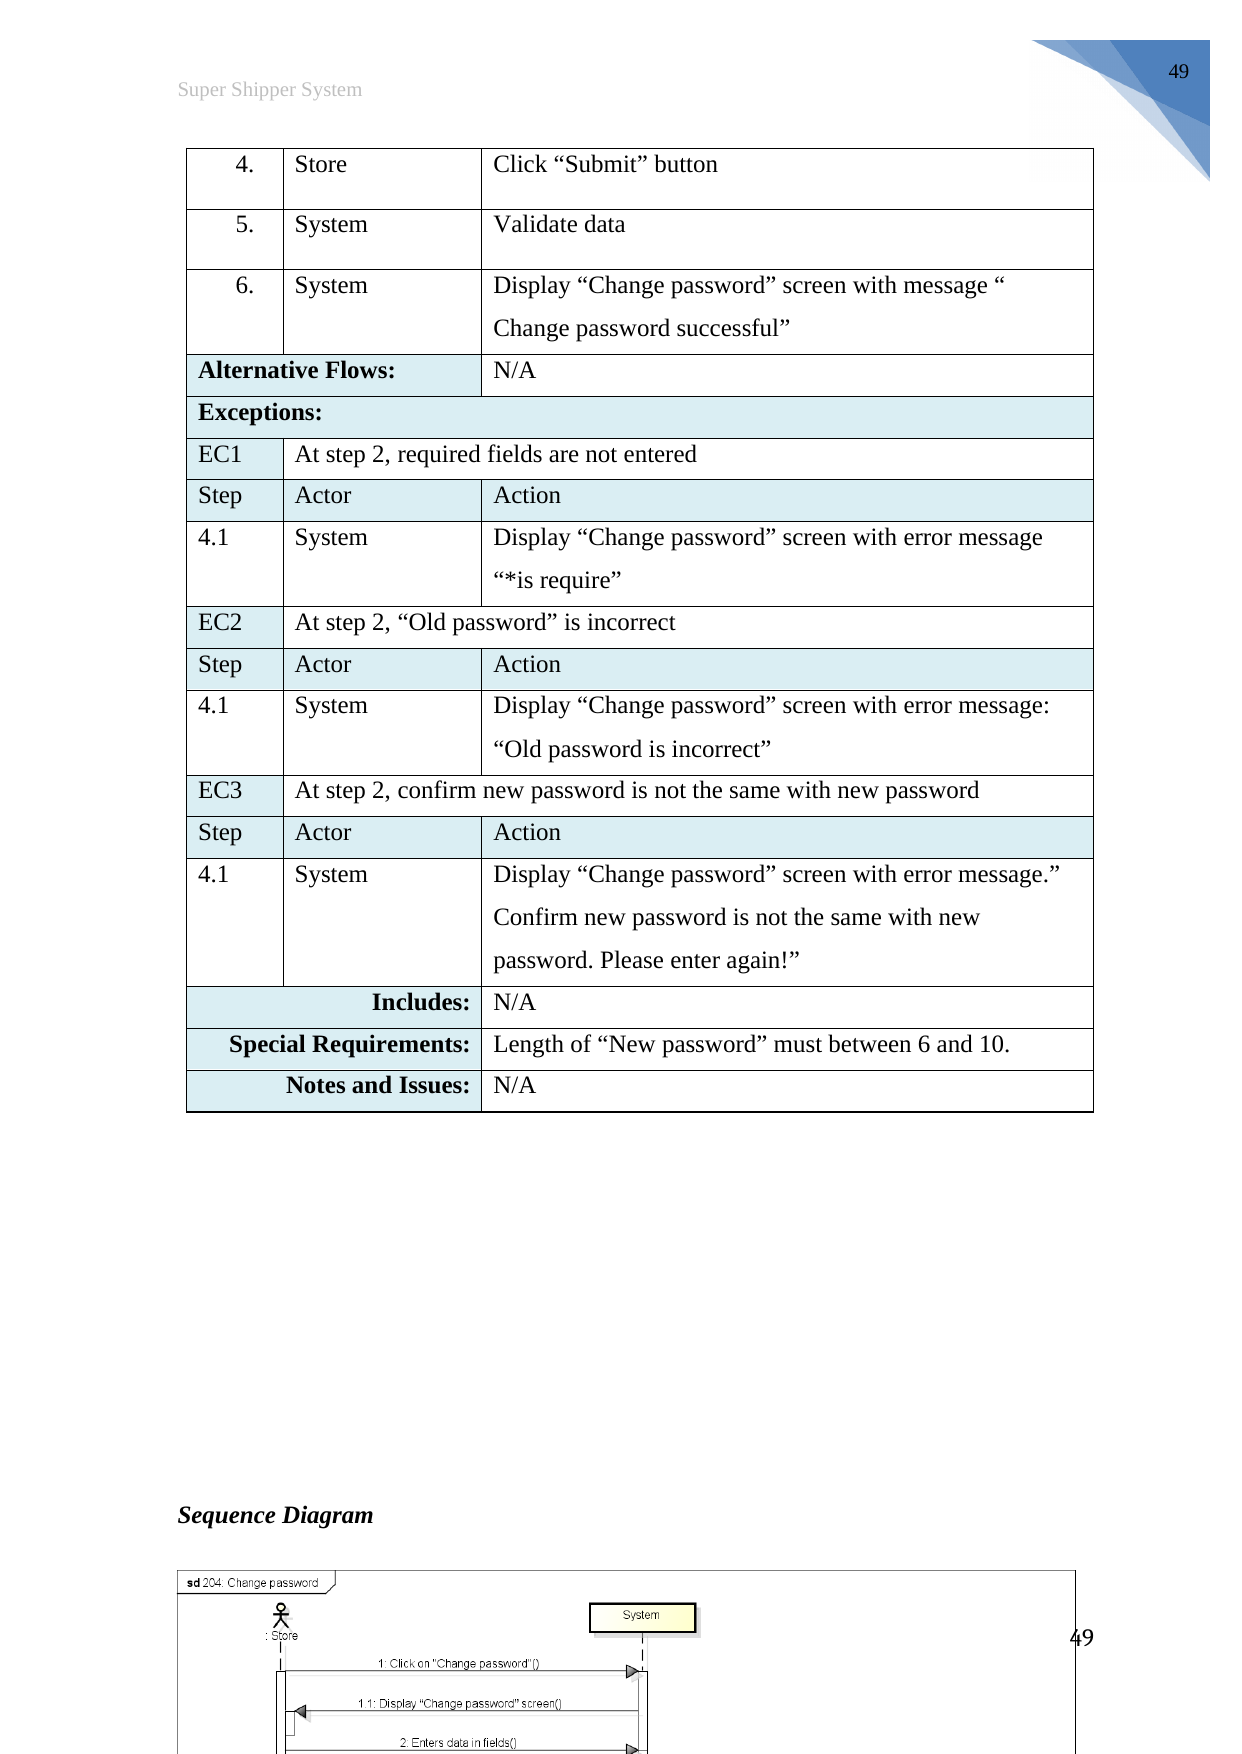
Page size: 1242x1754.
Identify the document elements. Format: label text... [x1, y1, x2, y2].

table_cell N/A [482, 355, 1093, 396]
table_cell Store [284, 149, 481, 208]
table_cell Click “Submit” button [482, 149, 1093, 208]
picture [1029, 40, 1210, 182]
table_cell 4.1 [187, 859, 283, 986]
table_cell Length of “New password” must between 6 and 10. [482, 1029, 1093, 1069]
table_cell Special Requirements: [187, 1029, 481, 1069]
table_cell At step 2, required fields are not entered [284, 439, 1093, 479]
table_cell Action [482, 649, 1093, 689]
table_cell Notes and Issues: [187, 1071, 481, 1111]
table_cell System [284, 859, 481, 986]
table_cell [187, 149, 283, 208]
table_cell System [284, 522, 481, 606]
table_cell At step 2, confirm new password is not the same with new password [284, 776, 1093, 816]
table_cell Display “Change password” screen with message “ Change password successful” [482, 270, 1093, 354]
table_cell System [284, 270, 481, 354]
table_cell N/A [482, 987, 1093, 1028]
table_cell System [284, 691, 481, 774]
table_cell Step [187, 817, 283, 858]
table_cell Validate data [482, 210, 1093, 269]
table_cell EC1 [187, 439, 283, 479]
table_cell [187, 270, 283, 354]
table_cell Exceptions: [187, 397, 1093, 438]
table_cell Display “Change password” screen with error message: “Old password is incorrect” [482, 691, 1093, 774]
text Sequence Diagram [177, 1501, 1094, 1529]
table_cell System [284, 210, 481, 269]
table_cell [187, 210, 283, 269]
table_cell Step [187, 480, 283, 521]
table_cell EC2 [187, 607, 283, 648]
table_cell Actor [284, 817, 481, 858]
table_cell Step [187, 649, 283, 689]
table_cell 4.1 [187, 691, 283, 774]
table_cell Actor [284, 649, 481, 689]
table_cell At step 2, “Old password” is incorrect [284, 607, 1093, 648]
table_cell Alternative Flows: [187, 355, 481, 396]
table_cell Actor [284, 480, 481, 521]
table_cell Display “Change password” screen with error message “*is require” [482, 522, 1093, 606]
table_cell 4.1 [187, 522, 283, 606]
table_cell Action [482, 817, 1093, 858]
table_cell Display “Change password” screen with error message.” Confirm new password is not the same with new password. Please enter again!” [482, 859, 1093, 986]
table_cell Includes: [187, 987, 481, 1028]
table_cell EC3 [187, 776, 283, 816]
table_cell Action [482, 480, 1093, 521]
table_cell N/A [482, 1071, 1093, 1111]
picture [167, 1560, 1085, 1754]
